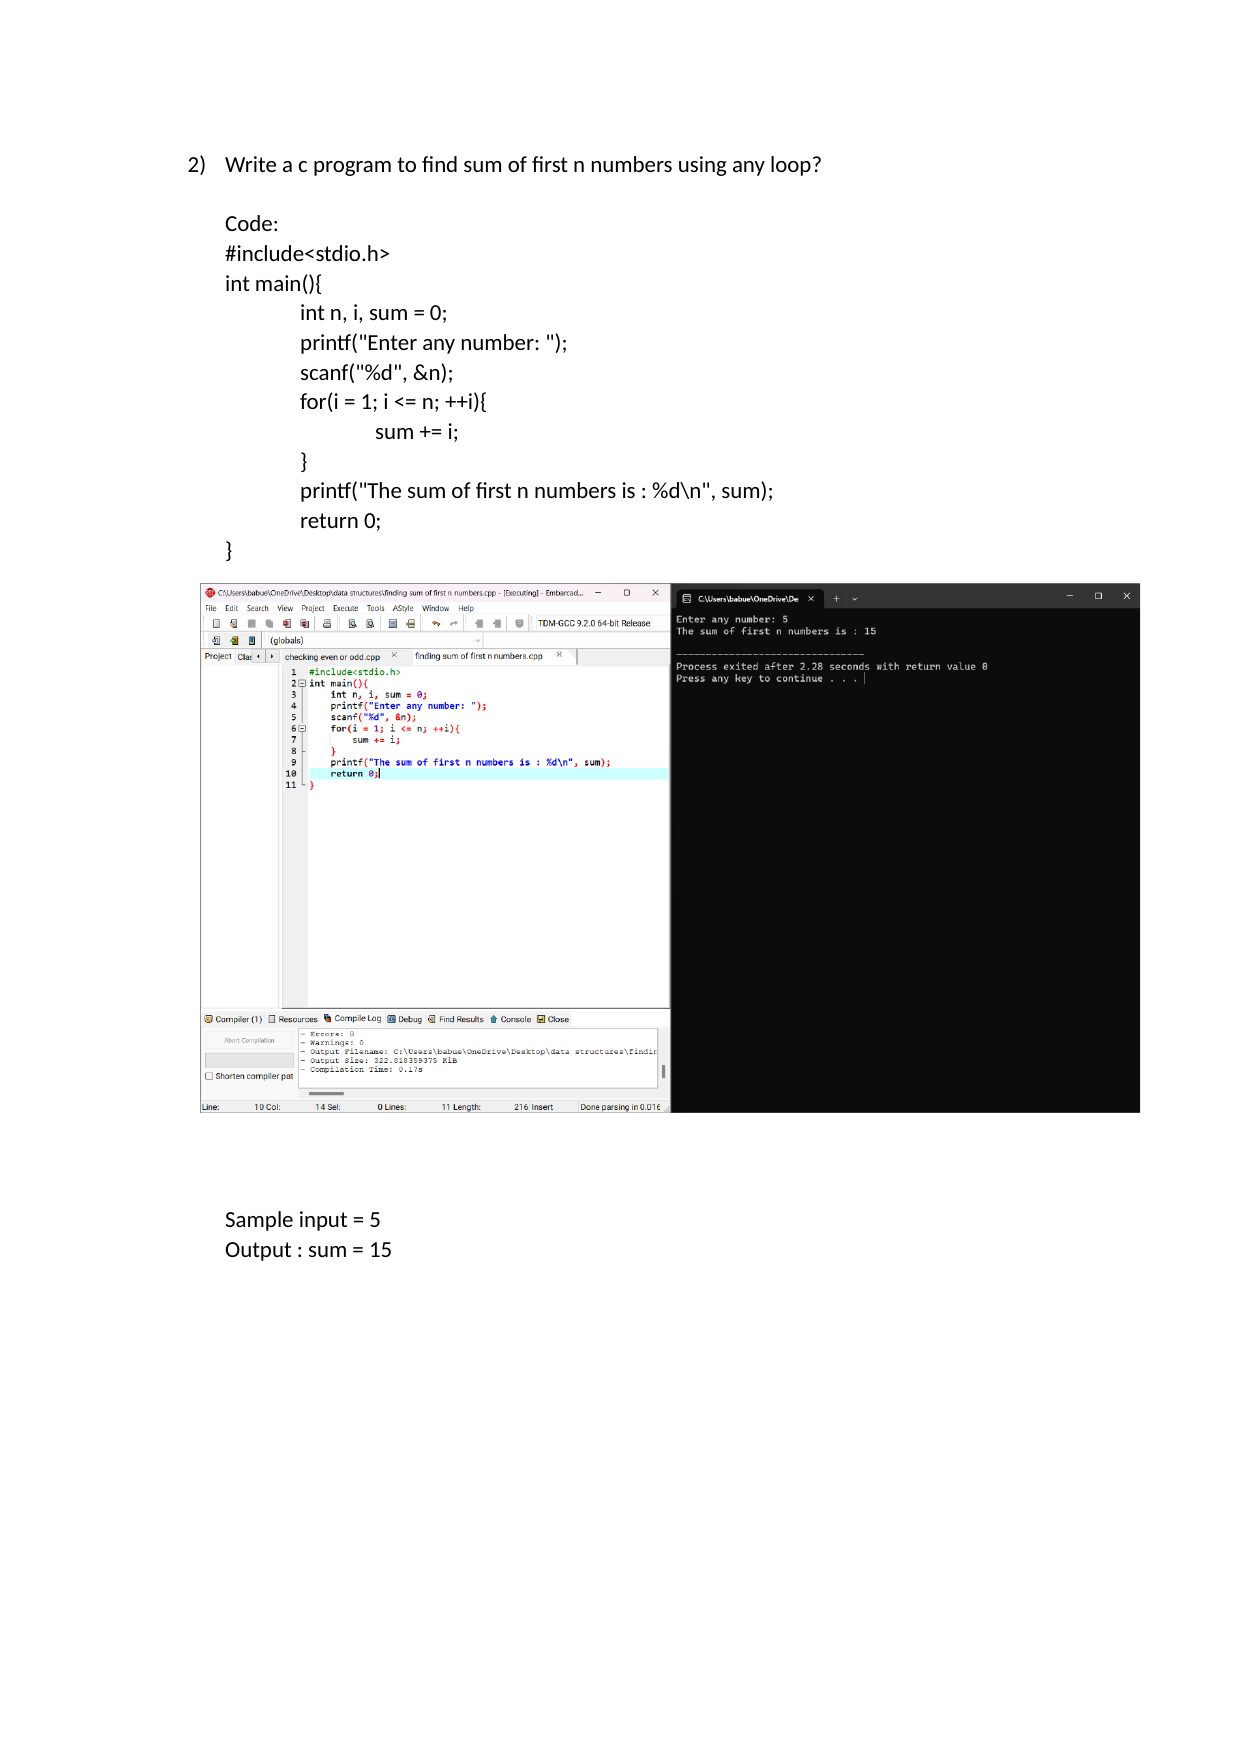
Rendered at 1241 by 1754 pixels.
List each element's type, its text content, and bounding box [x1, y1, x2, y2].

list scanf("%d", &n); [225, 358, 1090, 386]
list printf("The sum of first n numbers is : %d\n", sum); [225, 477, 1090, 504]
list int n, i, sum = 0; [225, 298, 1090, 326]
list Output : sum = 15 [225, 1235, 1090, 1263]
list } [225, 447, 1090, 475]
list Write a c program to find sum of first n numbers using any loop? [187, 150, 1090, 178]
list #include<stdio.h> [225, 239, 1090, 267]
list sum += i; [225, 417, 1090, 445]
picture [200, 583, 1141, 1113]
list int main(){ [225, 269, 1090, 297]
list Sample input = 5 [225, 1205, 1090, 1233]
list } [225, 536, 1090, 564]
list printf("Enter any number: "); [225, 328, 1090, 356]
list for(i = 1; i <= n; ++i){ [225, 387, 1090, 416]
list Code: [225, 209, 1090, 237]
list return 0; [225, 506, 1090, 534]
